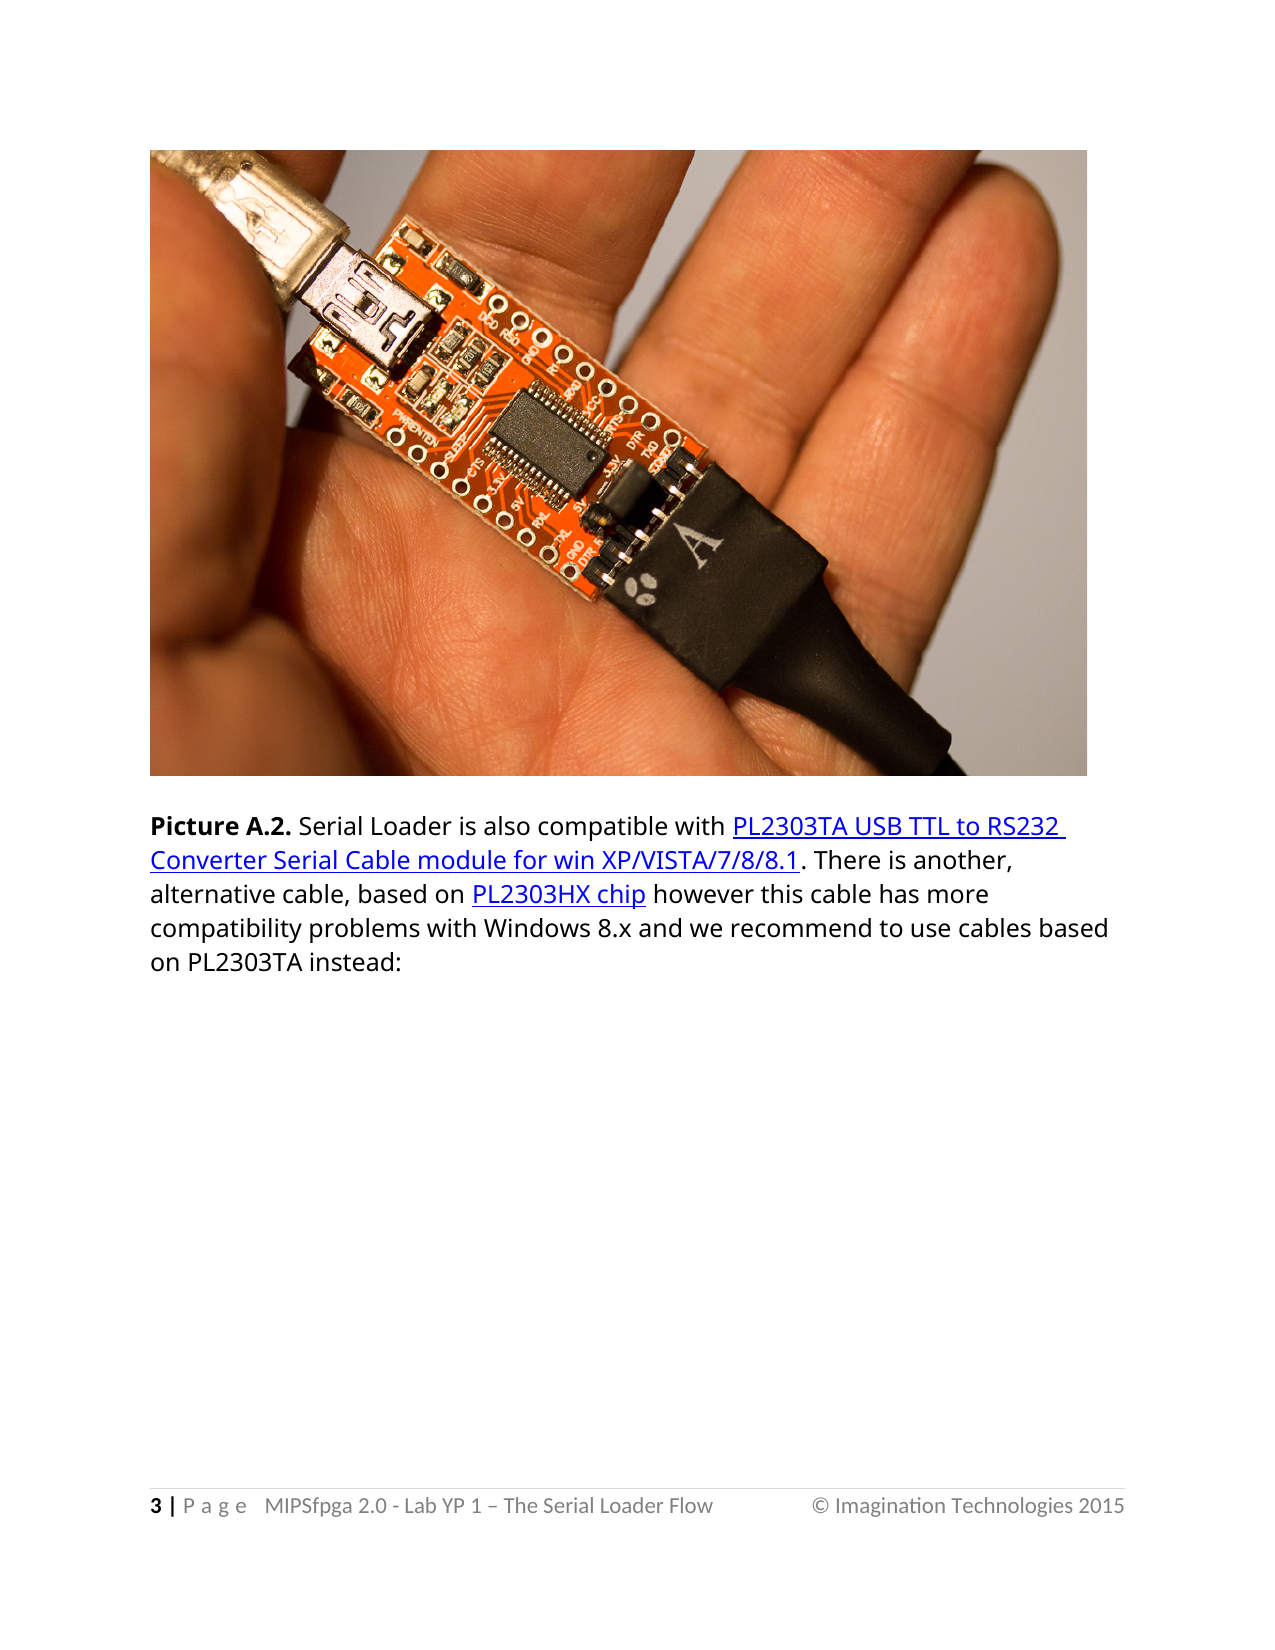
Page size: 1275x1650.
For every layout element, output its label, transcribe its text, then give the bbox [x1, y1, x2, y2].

text Picture A.2. Serial Loader is also compatible with PL2303TA USB TTL to RS232 Converter Serial Cable module for win XP/VISTA/7/8/8.1. There is another, alternative cable, based on PL2303HX chip however this cable has more compatibility problems with Windows 8.x and we recommend to use cables based on PL2303TA instead: [150, 809, 1125, 979]
picture [150, 150, 1088, 776]
